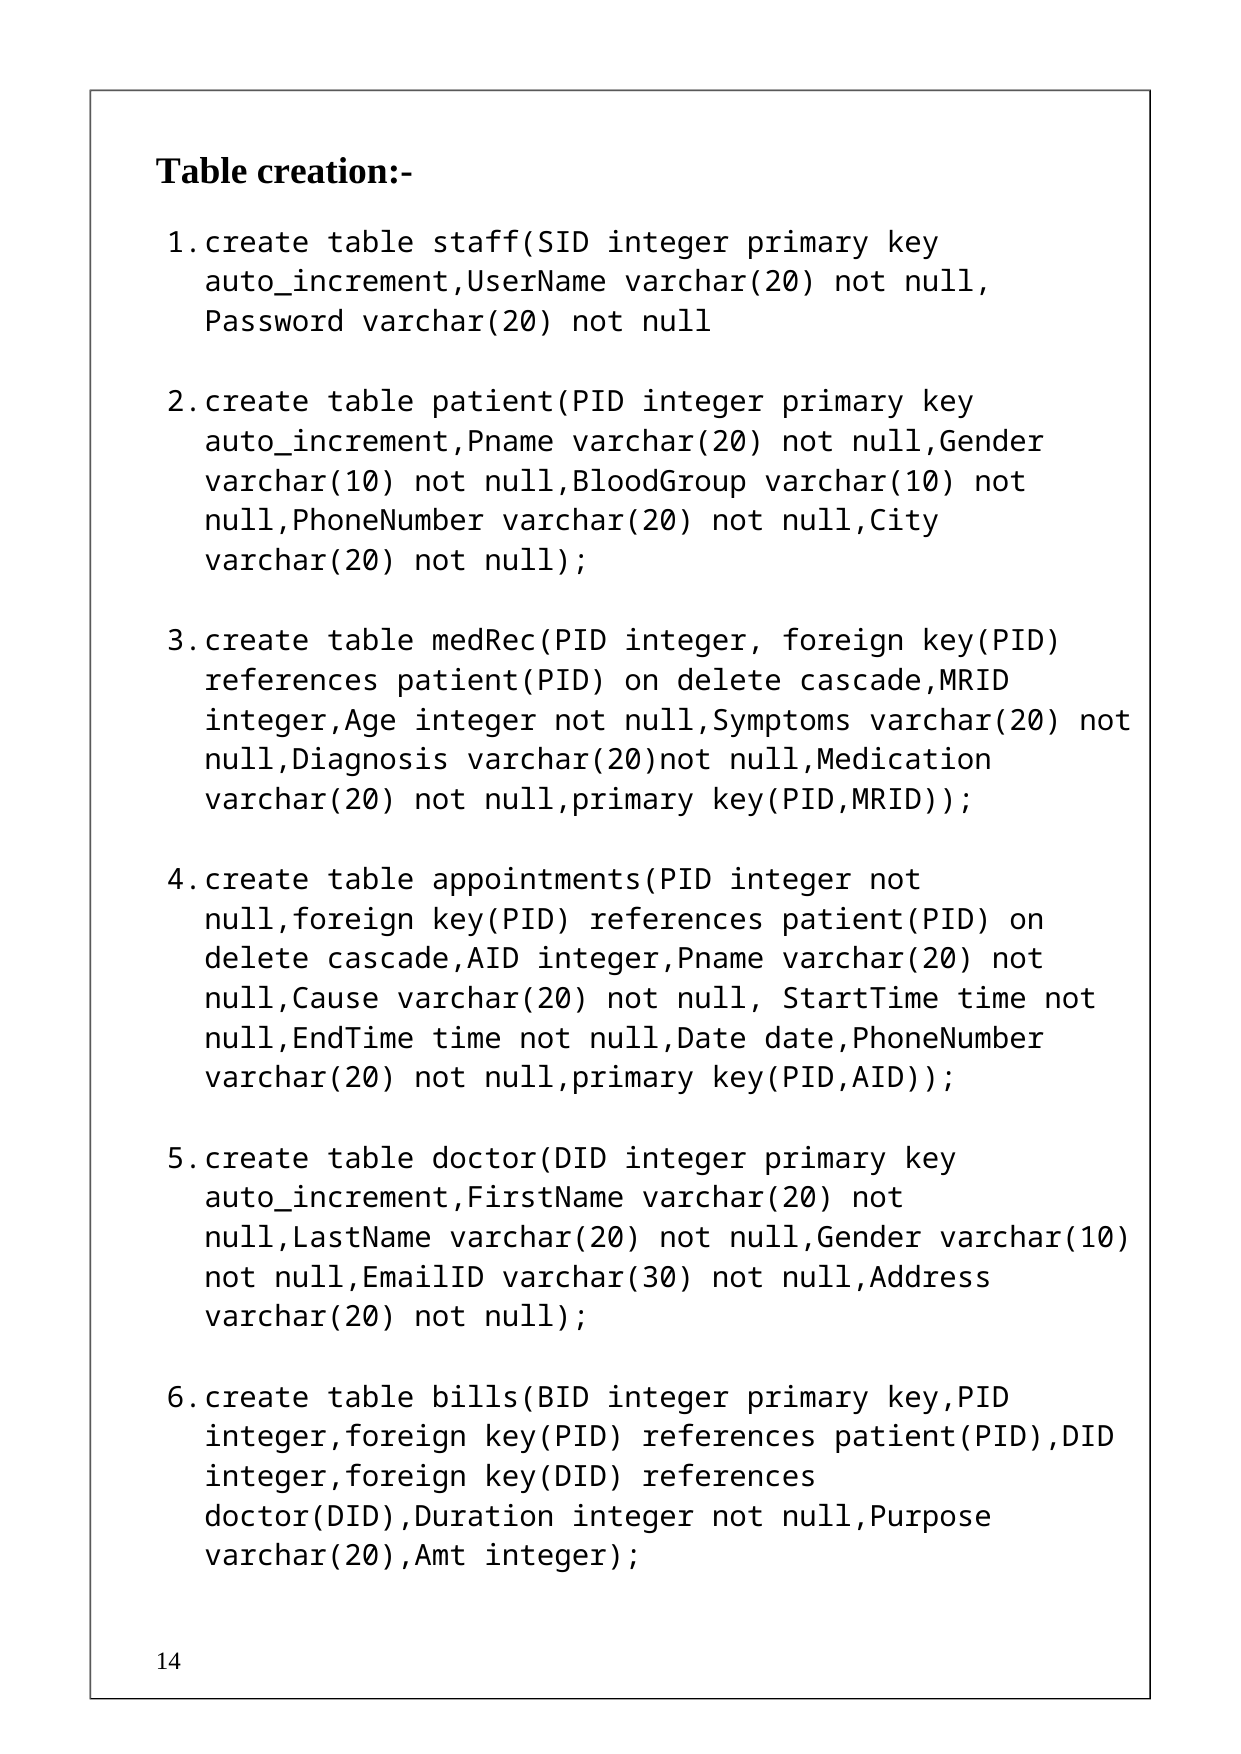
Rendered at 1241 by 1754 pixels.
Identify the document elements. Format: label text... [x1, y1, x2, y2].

list create table bills(BID integer primary key,PID integer,foreign key(PID) references patient(PID),DID integer,foreign key(DID) references doctor(DID),Duration integer not null,Purpose varchar(20),Amt integer); [167, 1376, 1146, 1574]
list create table appointments(PID integer not null,foreign key(PID) references patient(PID) on delete cascade,AID integer,Pname varchar(20) not null,Cause varchar(20) not null, StartTime time not null,EndTime time not null,Date date,PhoneNumber varchar(20) not null,primary key(PID,AID)); [167, 858, 1146, 1096]
list create table staff(SID integer primary key auto_increment,UserName varchar(20) not null, Password varchar(20) not null [167, 221, 1146, 340]
subtitle Table creation:- [156, 149, 1146, 192]
list create table medRec(PID integer, foreign key(PID) references patient(PID) on delete cascade,MRID integer,Age integer not null,Symptoms varchar(20) not null,Diagnosis varchar(20)not null,Medication varchar(20) not null,primary key(PID,MRID)); [167, 619, 1146, 818]
list create table doctor(DID integer primary key auto_increment,FirstName varchar(20) not null,LastName varchar(20) not null,Gender varchar(10) not null,EmailID varchar(30) not null,Address varchar(20) not null); [167, 1137, 1146, 1335]
list create table patient(PID integer primary key auto_increment,Pname varchar(20) not null,Gender varchar(10) not null,BloodGroup varchar(10) not null,PhoneNumber varchar(20) not null,City varchar(20) not null); [167, 380, 1146, 579]
